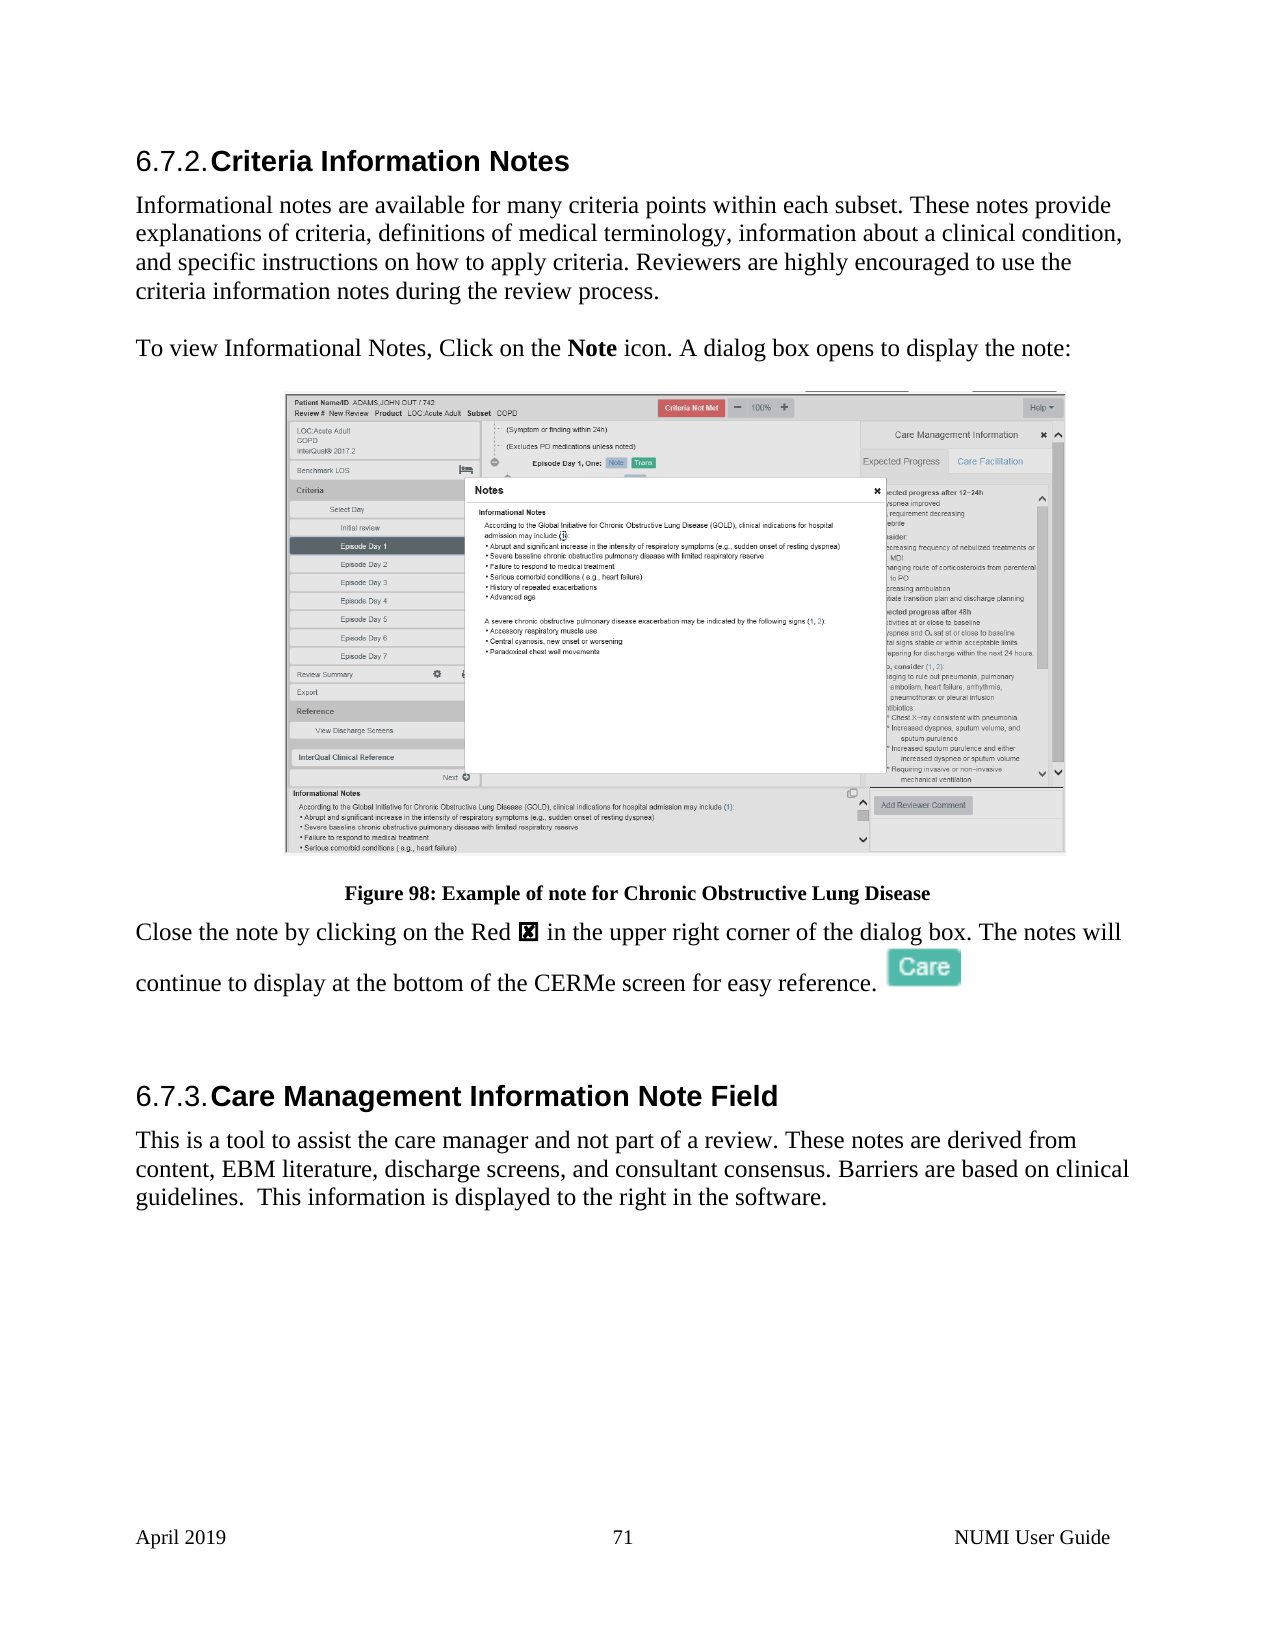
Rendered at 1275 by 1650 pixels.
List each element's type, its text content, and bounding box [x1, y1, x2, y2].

text To view Informational Notes, Click on the Note icon. A dialog box opens to display the note: [135, 333, 1139, 362]
text This is a tool to assist the care manager and not part of a review. These notes are derived from content, EBM literature, discharge screens, and consultant consensus. Barriers are based on clinical guidelines. This information is displayed to the right in the software. [135, 1125, 1139, 1211]
picture [883, 946, 961, 991]
text Close the note by clicking on the Red in the upper right corner of the dialog box. The notes will continue to display at the bottom of the CERMe screen for easy reference. [135, 917, 1139, 996]
subtitle Care Management Information Note Field [135, 1079, 1139, 1112]
subtitle Criteria Information Notes [135, 144, 1139, 177]
picture [284, 391, 1066, 856]
text Figure 98: Example of note for Chronic Obstructive Lung Disease [135, 881, 1139, 905]
text Informational notes are available for many criteria points within each subset. These notes provide explanations of criteria, definitions of medical terminology, information about a clinical condition, and specific instructions on how to apply criteria. Reviewers are highly encouraged to use the criteria information notes during the review process. [135, 190, 1139, 305]
